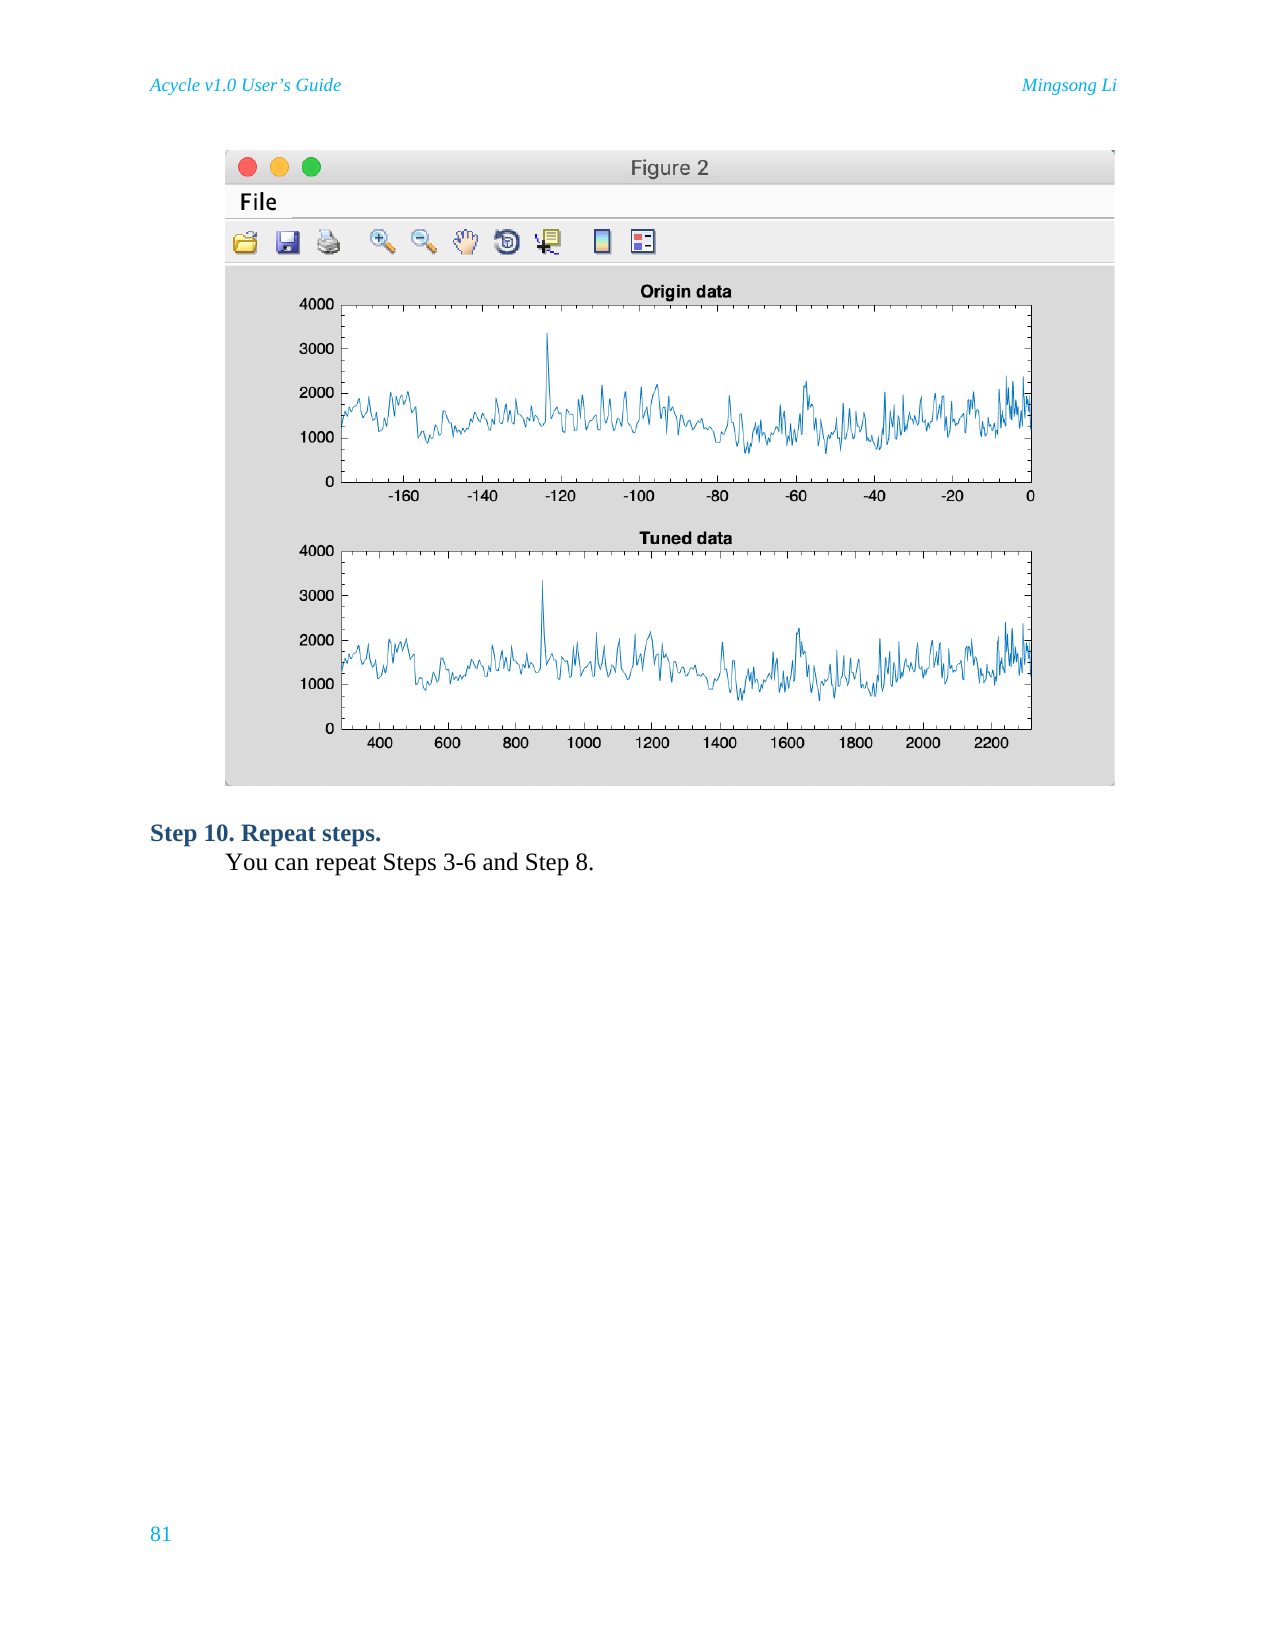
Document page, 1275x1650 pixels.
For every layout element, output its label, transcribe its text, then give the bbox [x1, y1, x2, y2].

picture [225, 150, 1115, 786]
text You can repeat Steps 3-6 and Step 8. [150, 847, 1125, 876]
picture [151, 81, 157, 89]
subtitle Step 10. Repeat steps. [150, 818, 1125, 847]
